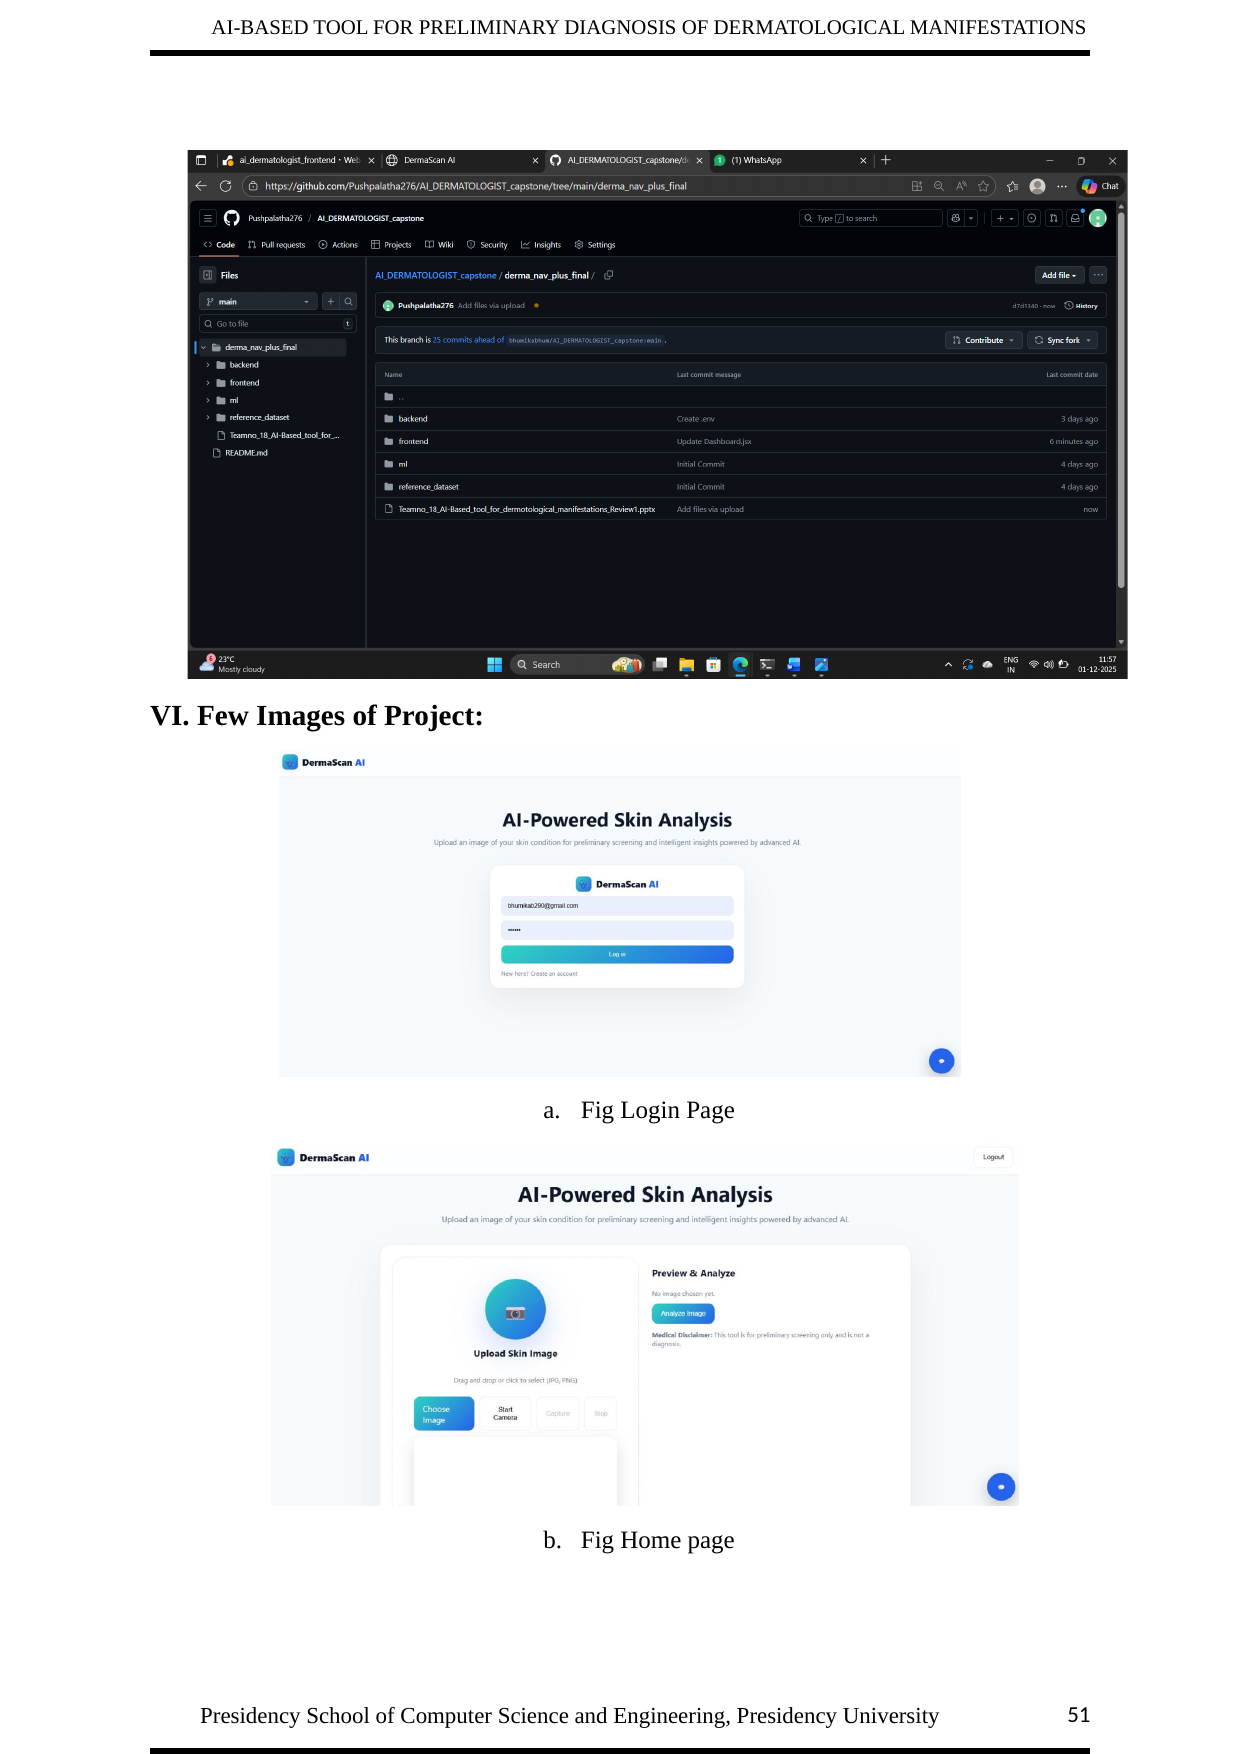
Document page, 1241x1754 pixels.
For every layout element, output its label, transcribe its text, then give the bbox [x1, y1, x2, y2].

picture [271, 1143, 1020, 1506]
text VI. Few Images of Project: [150, 698, 1090, 731]
list Fig Home page [187, 1525, 1090, 1554]
list Fig Login Page [187, 1095, 1090, 1124]
picture [279, 750, 961, 1077]
picture [187, 150, 1128, 679]
